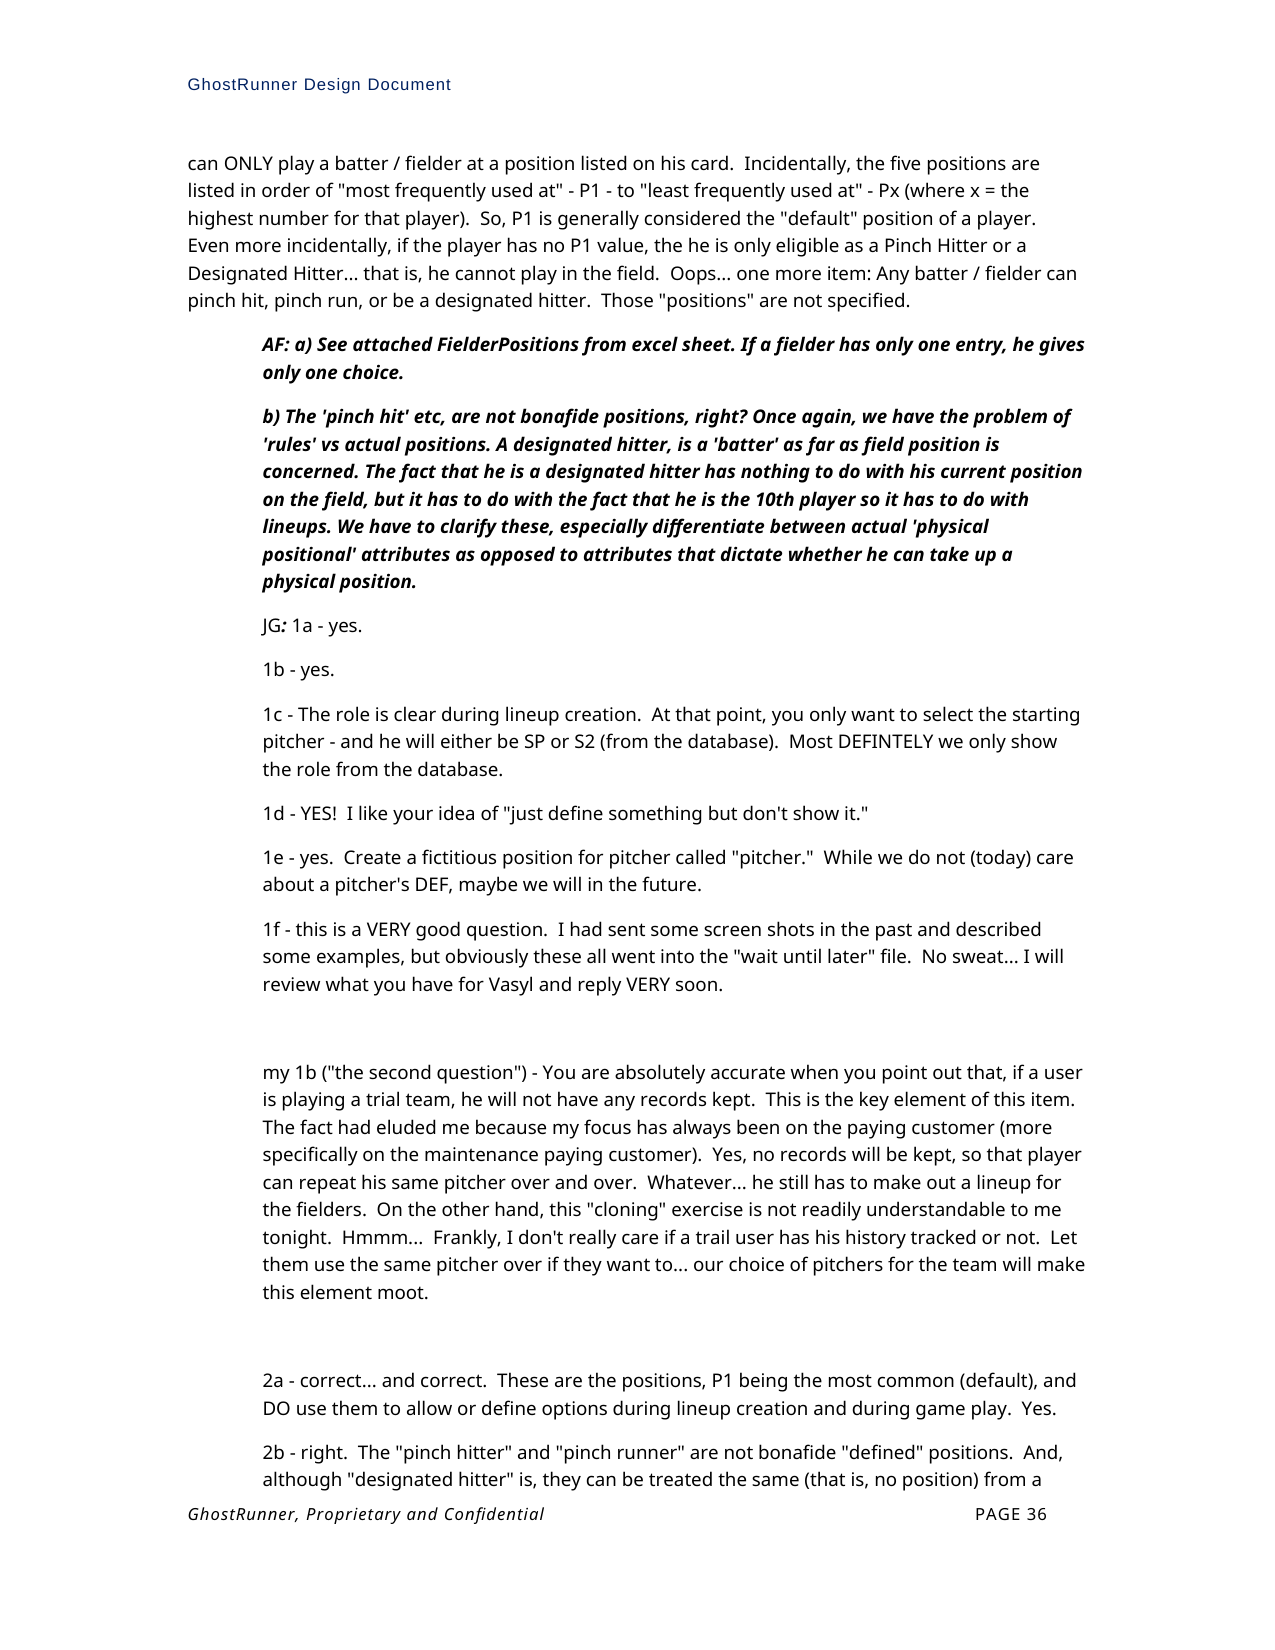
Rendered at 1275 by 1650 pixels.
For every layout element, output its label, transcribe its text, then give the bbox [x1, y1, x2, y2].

text 1b - yes. [262, 657, 1087, 682]
text 1f - this is a VERY good question. I had sent some screen shots in the past and described some examples, but obviously these all went into the "wait until later" file. No sweat... I will review what you have for Vasyl and reply VERY soon. [262, 916, 1087, 996]
text JG: 1a - yes. [262, 612, 1087, 638]
text AF: a) See attached FielderPositions from excel sheet. If a fielder has only one entry, he gives only one choice. [262, 332, 1087, 385]
text 1d - YES! I like your idea of "just define something but don't show it." [262, 800, 1087, 826]
text 2a - correct... and correct. These are the positions, P1 being the most common (default), and DO use them to allow or define options during lineup creation and during game play. Yes. [262, 1367, 1087, 1421]
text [262, 1439, 1087, 1492]
text b) The 'pinch hit' etc, are not bonafide positions, right? Once again, we have the problem of 'rules' vs actual positions. A designated hitter, is a 'batter' as far as field position is concerned. The fact that he is a designated hitter has nothing to do with his current position on the field, but it has to do with the fact that he is the 10th player so it has to do with lineups. We have to clarify these, especially differentiate between actual 'physical positional' attributes as opposed to attributes that dictate whether he can take up a physical position. [262, 403, 1087, 594]
text 1c - The role is clear during lineup creation. At that point, you only want to select the starting pitcher - and he will either be SP or S2 (from the database). Most DEFINTELY we only show the role from the database. [262, 701, 1087, 781]
text 1e - yes. Create a fictitious position for pitcher called "pitcher." While we do not (today) care about a pitcher's DEF, maybe we will in the future. [262, 844, 1087, 897]
text my 1b ("the second question") - You are absolutely accurate when you point out that, if a user is playing a trial team, he will not have any records kept. This is the key element of this item. The fact had eluded me because my focus has always been on the paying customer (more specifically on the maintenance paying customer). Yes, no records will be kept, so that player can repeat his same pitcher over and over. Whatever... he still has to make out a lineup for the fielders. On the other hand, this "cloning" exercise is not readily understandable to me tonight. Hmmm... Frankly, I don't really care if a trail user has his history tracked or not. Let them use the same pitcher over if they want to... our choice of pitchers for the team will make this element moot. [262, 1059, 1087, 1305]
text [187, 150, 1087, 313]
